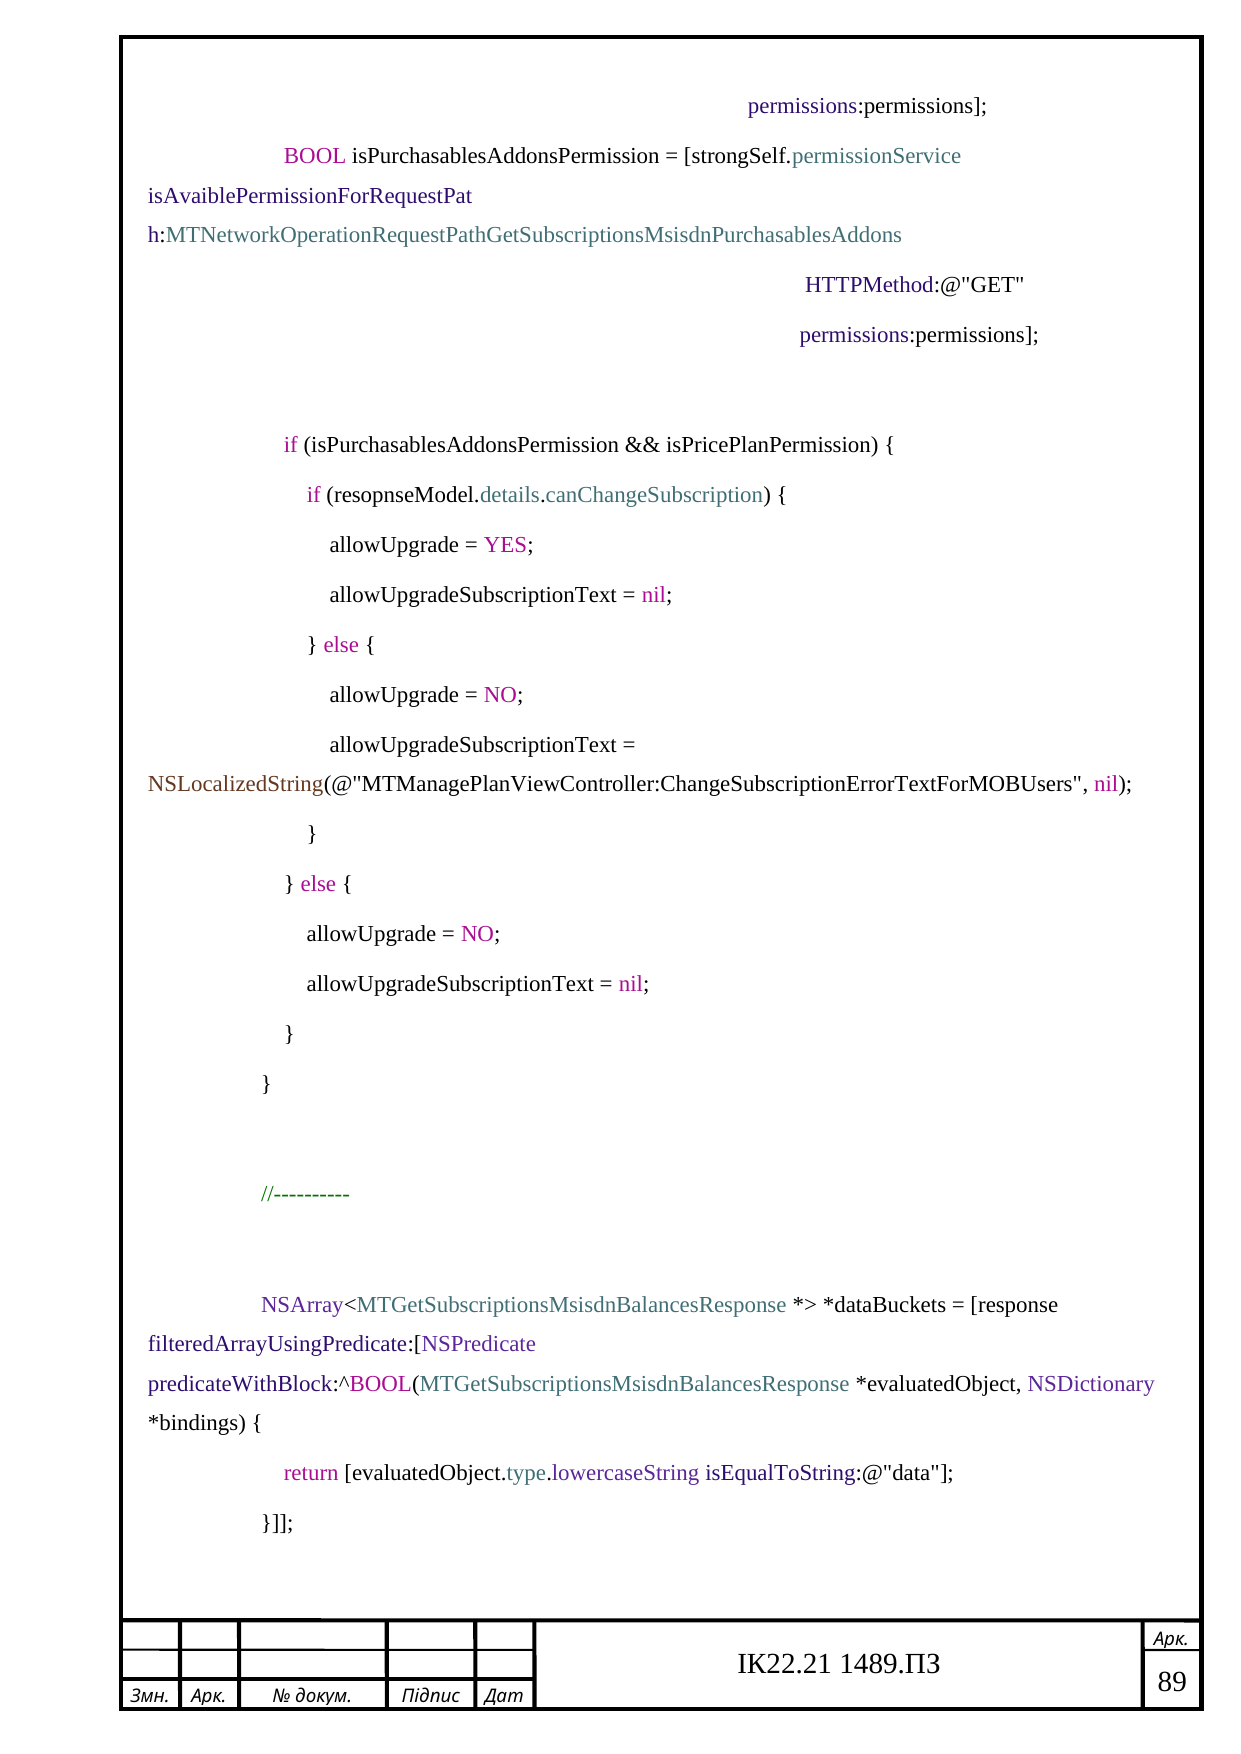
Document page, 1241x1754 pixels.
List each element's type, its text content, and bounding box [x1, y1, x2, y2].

text BOOL isPurchasablesAddonsPermission = [strongSelf.permissionService isAvaiblePermissionForRequestPath:MTNetworkOperationRequestPathGetSubscriptionsMsisdnPurchasablesAddons [148, 142, 1196, 247]
text if (isPurchasablesAddonsPermission && isPricePlanPermission) { [148, 432, 1196, 458]
text } else { [148, 631, 1196, 657]
text //---------- [148, 1180, 1196, 1207]
text HTTPMethod:@"GET" [148, 271, 1196, 297]
text } else { [148, 870, 1196, 897]
text NSArray<MTGetSubscriptionsMsisdnBalancesResponse *> *dataBuckets = [response filteredArrayUsingPredicate:[NSPredicate predicateWithBlock:^BOOL(MTGetSubscriptionsMsisdnBalancesResponse *evaluatedObject, NSDictionary *bindings) { [148, 1291, 1196, 1436]
text permissions:permissions]; [148, 92, 1196, 119]
text } [148, 1070, 1196, 1096]
text if (resopnseModel.details.canChangeSubscription) { [148, 481, 1196, 508]
text allowUpgradeSubscriptionText = nil; [148, 970, 1196, 996]
text allowUpgradeSubscriptionText = NSLocalizedString(@"MTManagePlanViewController:ChangeSubscriptionErrorTextForMOBUsers", nil); [148, 731, 1196, 797]
text allowUpgradeSubscriptionText = nil; [148, 581, 1196, 608]
text } [148, 820, 1196, 847]
text allowUpgrade = NO; [148, 681, 1196, 707]
text allowUpgrade = NO; [148, 920, 1196, 946]
text permissions:permissions]; [148, 321, 1196, 347]
text } [148, 1020, 1196, 1046]
text allowUpgrade = YES; [148, 531, 1196, 558]
text return [evaluatedObject.type.lowercaseString isEqualToString:@"data"]; [148, 1459, 1196, 1486]
text }]]; [148, 1509, 1196, 1536]
